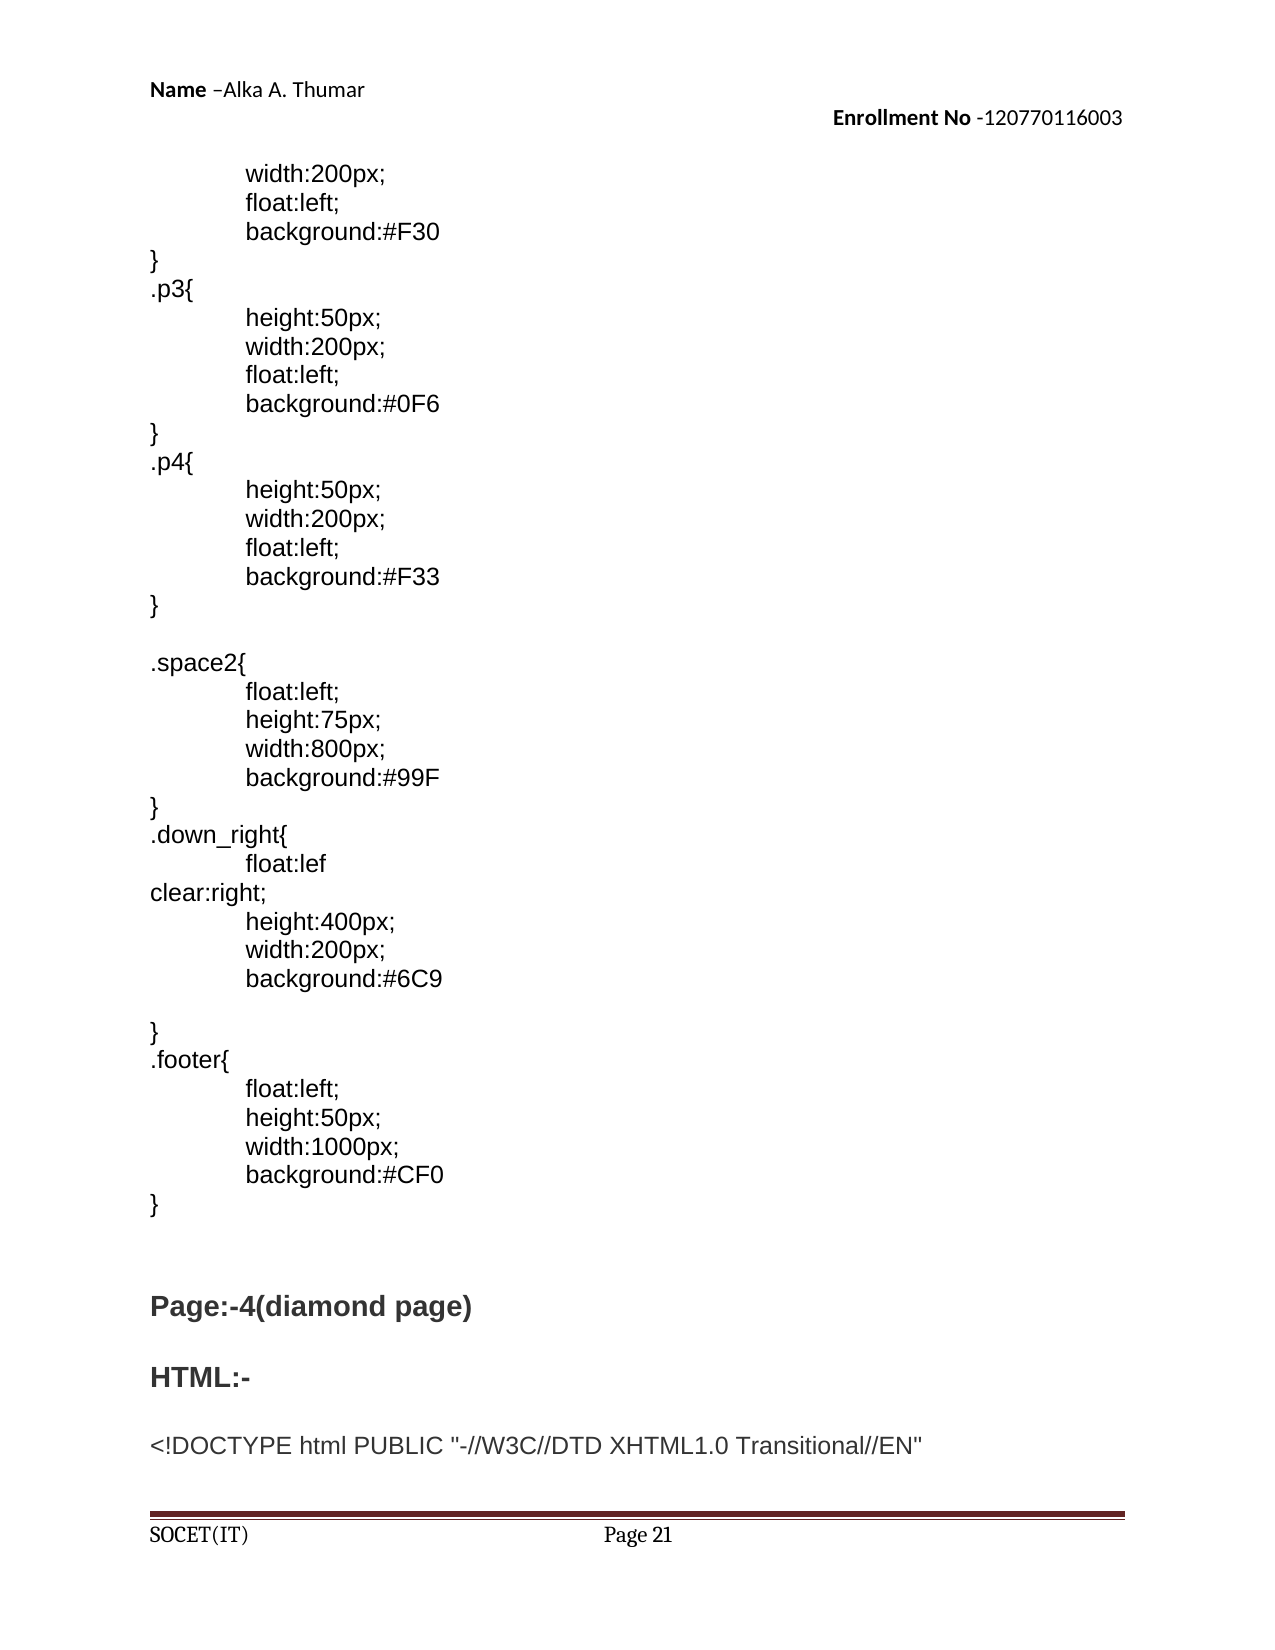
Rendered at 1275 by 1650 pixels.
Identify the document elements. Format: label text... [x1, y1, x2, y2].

text background:#F33 [150, 562, 1125, 590]
text width:1000px; [150, 1131, 1125, 1160]
text float:lef [150, 849, 1125, 878]
text float:left; [150, 533, 1125, 562]
text height:75px; [150, 705, 1125, 734]
text } [150, 245, 1125, 274]
text background:#6C9 [150, 964, 1125, 993]
text } [150, 792, 1125, 820]
text } [150, 590, 1125, 619]
text width:800px; [150, 734, 1125, 763]
text width:200px; [150, 332, 1125, 360]
text Page:-4(diamond page) [150, 1289, 1125, 1322]
text height:50px; [150, 475, 1125, 504]
text background:#99F [150, 763, 1125, 792]
text height:50px; [150, 1103, 1125, 1131]
text width:200px; [150, 159, 1125, 188]
text <!DOCTYPE html PUBLIC "-//W3C//DTD XHTML1.0 Transitional//EN" [150, 1431, 1125, 1460]
text background:#CF0 [150, 1160, 1125, 1189]
text } [150, 418, 1125, 447]
text float:left; [150, 1074, 1125, 1103]
text float:left; [150, 360, 1125, 389]
text HTML:- [150, 1360, 1125, 1393]
text .p4{ [150, 447, 1125, 475]
text height:50px; [150, 303, 1125, 332]
text background:#0F6 [150, 389, 1125, 418]
text .footer{ [150, 1045, 1125, 1074]
text background:#F30 [150, 217, 1125, 245]
text height:400px; [150, 907, 1125, 935]
text float:left; [150, 677, 1125, 705]
text } [150, 1016, 1125, 1045]
text width:200px; [150, 504, 1125, 533]
text .down_right{ [150, 820, 1125, 849]
text clear:right; [150, 878, 1125, 907]
text } [150, 1189, 1125, 1218]
text .p3{ [150, 274, 1125, 303]
text .space2{ [150, 648, 1125, 677]
text float:left; [150, 188, 1125, 217]
text width:200px; [150, 935, 1125, 964]
